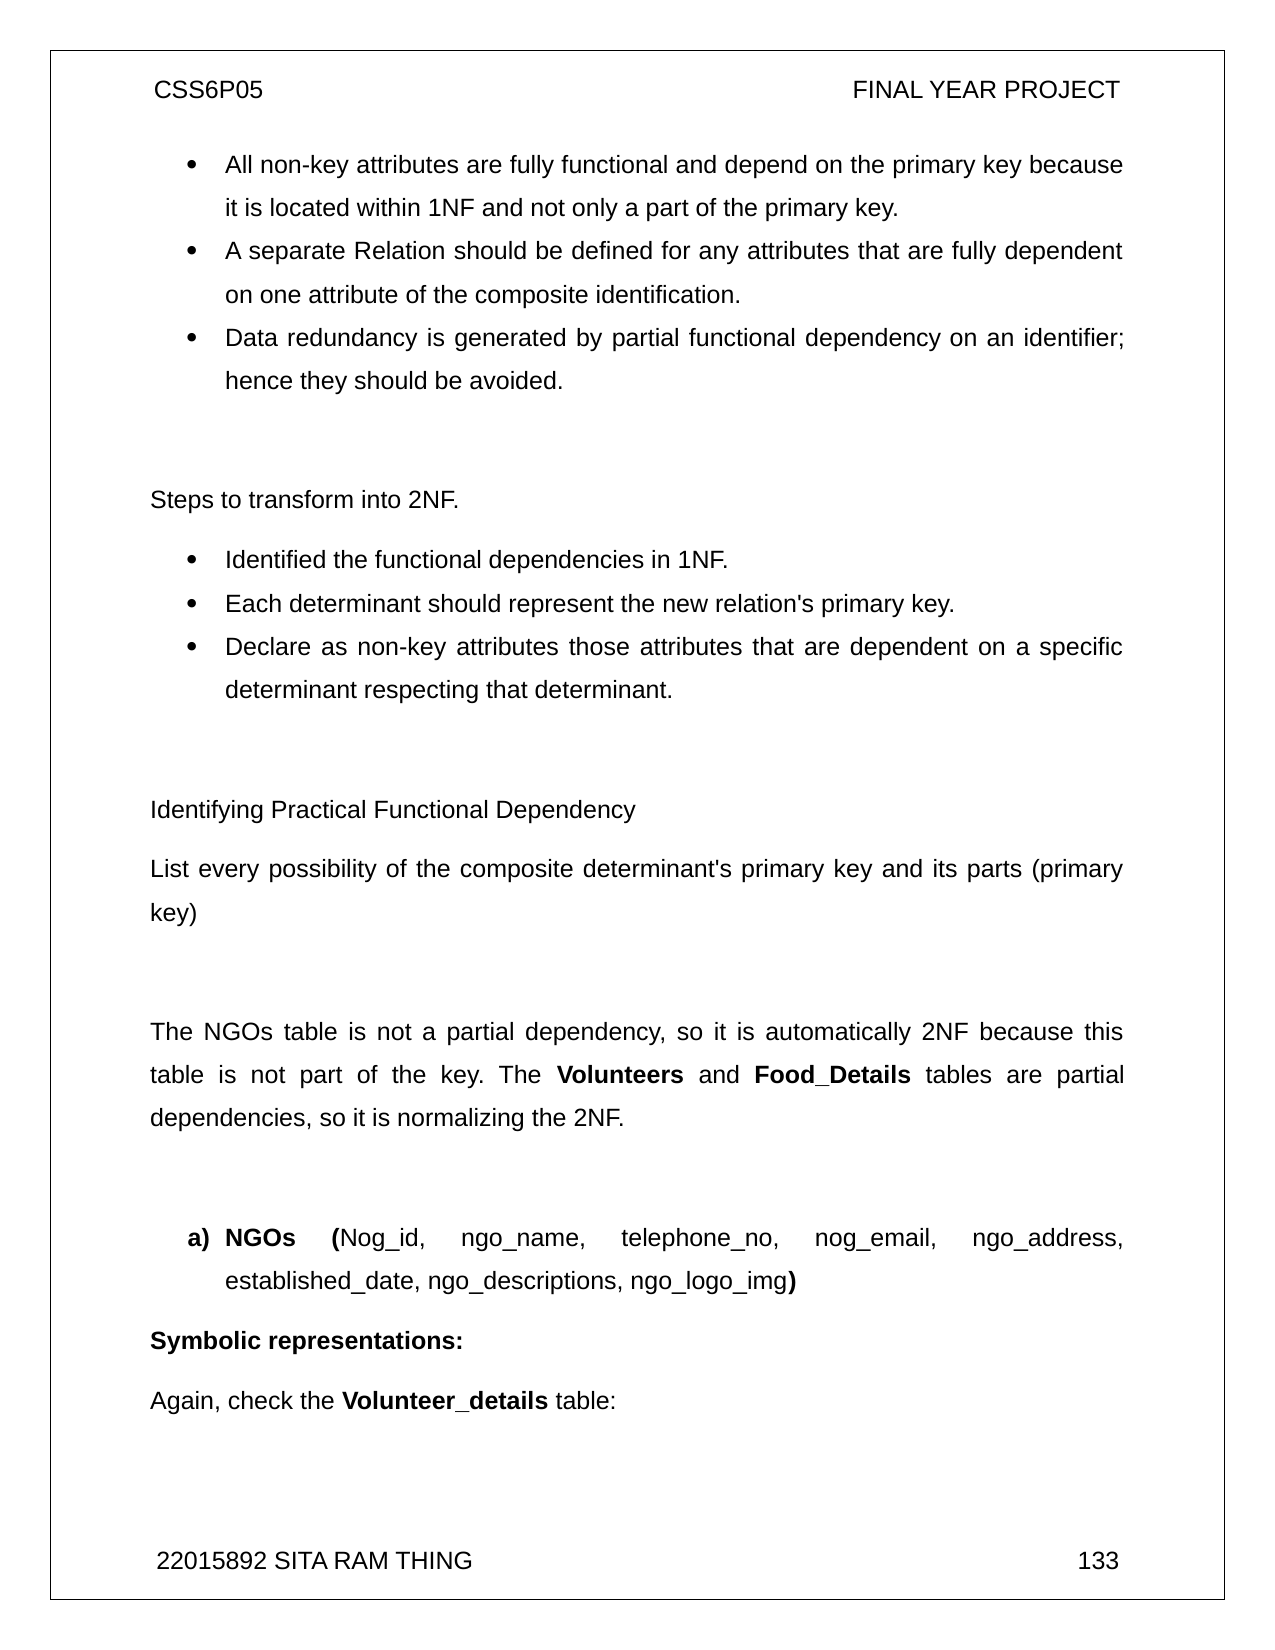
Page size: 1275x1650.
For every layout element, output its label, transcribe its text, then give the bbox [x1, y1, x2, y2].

list NGOs (Nog_id, ngo_name, telephone_no, nog_email, ngo_address, established_date, ngo_descriptions, ngo_logo_img) [187, 1223, 1125, 1295]
list A separate Relation should be defined for any attributes that are fully dependent on one attribute of the composite identification. [187, 236, 1125, 308]
list Declare as non-key attributes those attributes that are dependent on a specific determinant respecting that determinant. [187, 632, 1125, 704]
text Again, check the Volunteer_details table: [150, 1386, 1125, 1414]
text Identifying Practical Functional Dependency [150, 794, 1125, 823]
list Identified the functional dependencies in 1NF. [187, 545, 1125, 574]
text List every possibility of the composite determinant's primary key and its parts (primary key) [150, 854, 1125, 926]
text Steps to transform into 2NF. [150, 486, 1125, 514]
list All non-key attributes are fully functional and depend on the primary key because it is located within 1NF and not only a part of the primary key. [187, 150, 1125, 222]
text Symbolic representations: [150, 1326, 1125, 1354]
list Each determinant should represent the new relation's primary key. [187, 588, 1125, 617]
text The NGOs table is not a partial dependency, so it is automatically 2NF because this table is not part of the key. The Volunteers and Food_Details tables are partial dependencies, so it is normalizing the 2NF. [150, 1017, 1125, 1132]
list Data redundancy is generated by partial functional dependency on an identifier; hence they should be avoided. [187, 323, 1125, 395]
